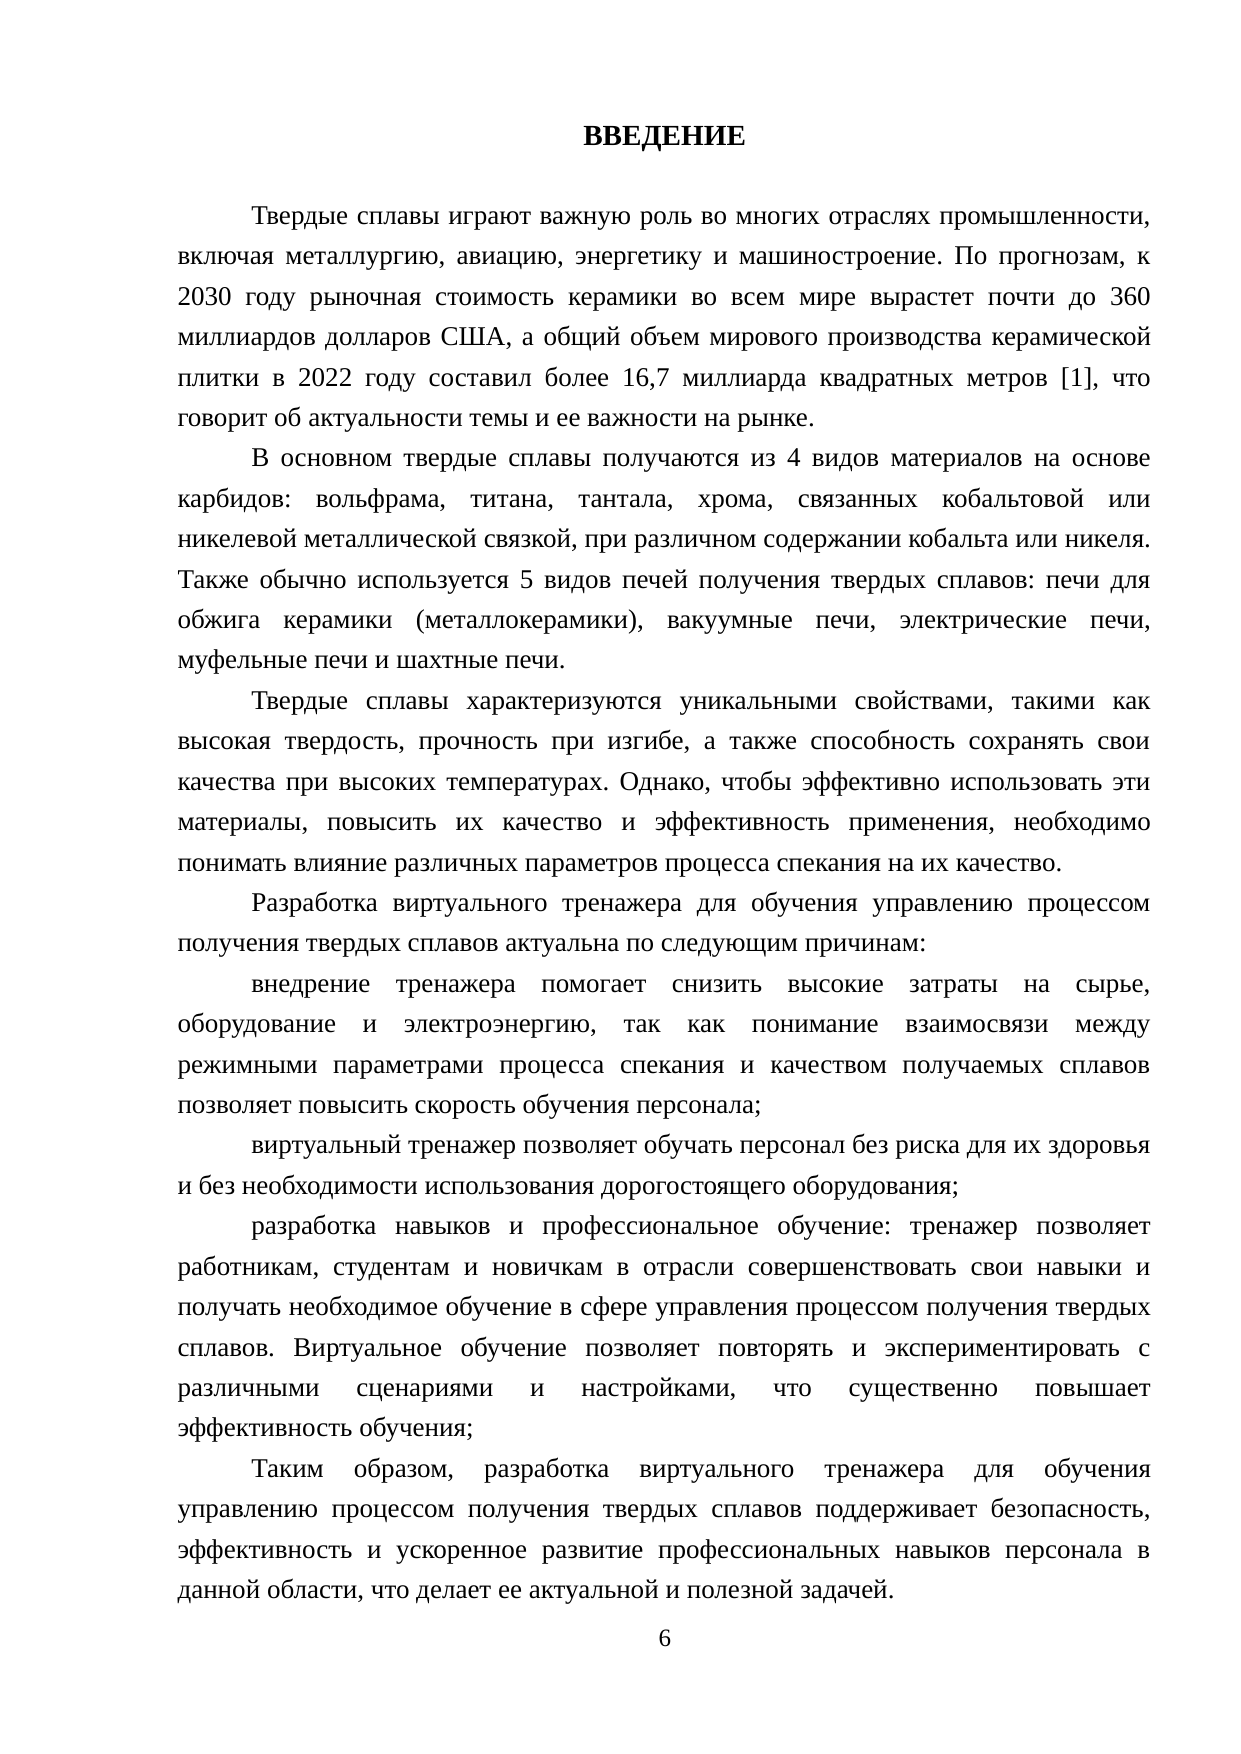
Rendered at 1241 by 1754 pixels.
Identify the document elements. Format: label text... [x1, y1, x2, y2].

text виртуальный тренажер позволяет обучать персонал без риска для их здоровья и без необходимости использования дорогостоящего оборудования; [177, 1128, 1152, 1200]
text ВВЕДЕНИЕ [177, 118, 1152, 152]
text разработка навыков и профессиональное обучение: тренажер позволяет работникам, студентам и новичкам в отрасли совершенствовать свои навыки и получать необходимое обучение в сфере управления процессом получения твердых сплавов. Виртуальное обучение позволяет повторять и экспериментировать с различными сценариями и настройками, что существенно повышает эффективность обучения; [177, 1209, 1152, 1443]
text Твердые сплавы характеризуются уникальными свойствами, такими как высокая твердость, прочность при изгибе, а также способность сохранять свои качества при высоких температурах. Однако, чтобы эффективно использовать эти материалы, повысить их качество и эффективность применения, необходимо понимать влияние различных параметров процесса спекания на их качество. [177, 684, 1152, 877]
text Разработка виртуального тренажера для обучения управлению процессом получения твердых сплавов актуальна по следующим причинам: [177, 886, 1152, 958]
text Твердые сплавы играют важную роль во многих отраслях промышленности, включая металлургию, авиацию, энергетику и машиностроение. По прогнозам, к 2030 году рыночная стоимость керамики во всем мире вырастет почти до 360 миллиардов долларов США, а общий объем мирового производства керамической плитки в 2022 году составил более 16,7 миллиарда квадратных метров [1], что говорит об актуальности темы и ее важности на рынке. [177, 199, 1152, 432]
text внедрение тренажера помогает снизить высокие затраты на сырье, оборудование и электроэнергию, так как понимание взаимосвязи между режимными параметрами процесса спекания и качеством получаемых сплавов позволяет повысить скорость обучения персонала; [177, 967, 1152, 1119]
text Таким образом, разработка виртуального тренажера для обучения управлению процессом получения твердых сплавов поддерживает безопасность, эффективность и ускоренное развитие профессиональных навыков персонала в данной области, что делает ее актуальной и полезной задачей. [177, 1452, 1152, 1604]
text В основном твердые сплавы получаются из 4 видов материалов на основе карбидов: вольфрама, титана, тантала, хрома, связанных кобальтовой или никелевой металлической связкой, при различном содержании кобальта или никеля. Также обычно используется 5 видов печей получения твердых сплавов: печи для обжига керамики (металлокерамики), вакуумные печи, электрические печи, муфельные печи и шахтные печи. [177, 441, 1152, 675]
